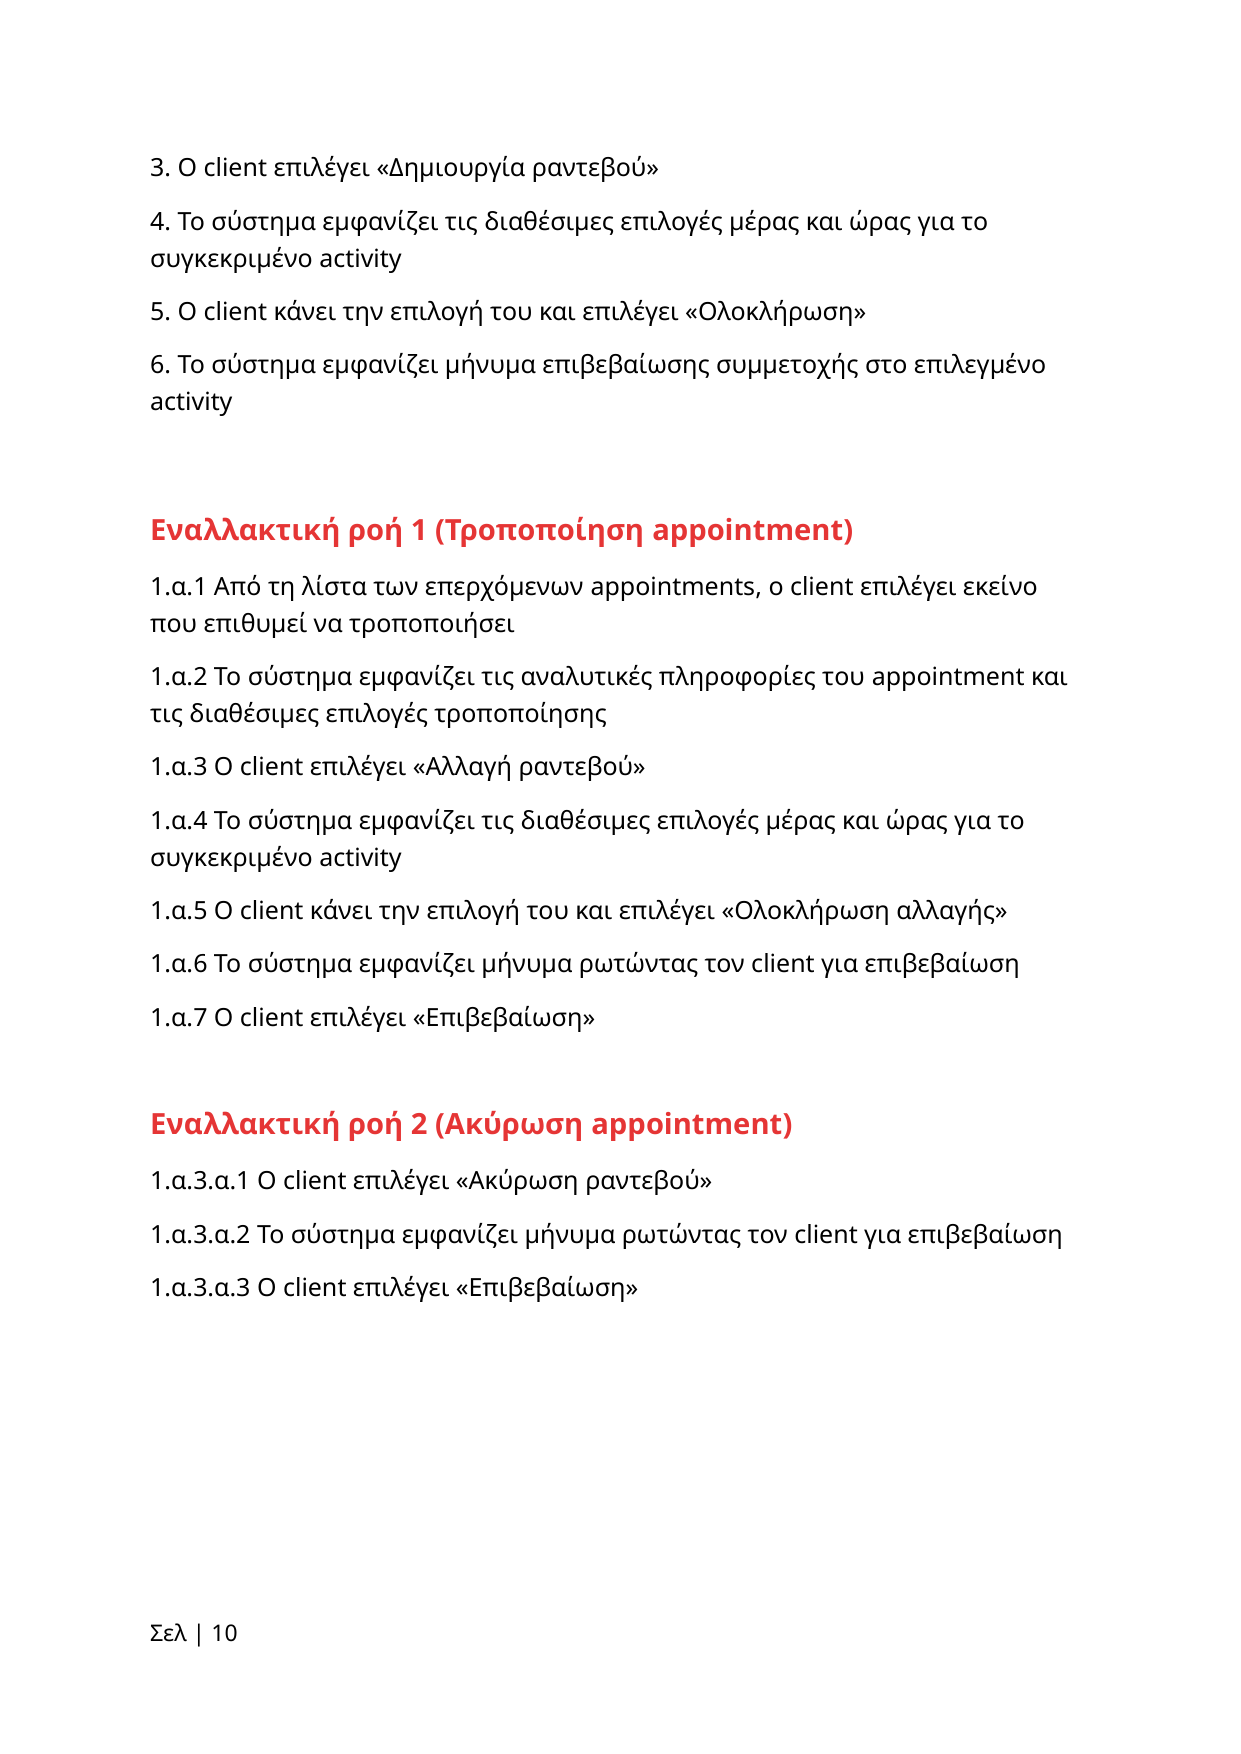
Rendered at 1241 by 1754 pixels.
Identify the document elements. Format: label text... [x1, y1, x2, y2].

text 1.α.3.α.2 Το σύστημα εμφανίζει μήνυμα ρωτώντας τον client για επιβεβαίωση [150, 1216, 1090, 1250]
text 1.α.3 Ο client επιλέγει «Αλλαγή ραντεβού» [150, 749, 1090, 783]
text 6. Το σύστημα εμφανίζει μήνυμα επιβεβαίωσης συμμετοχής στο επιλεγμένο activity [150, 347, 1090, 418]
text 1.α.3.α.1 Ο client επιλέγει «Ακύρωση ραντεβού» [150, 1163, 1090, 1197]
text 1.α.6 Το σύστημα εμφανίζει μήνυμα ρωτώντας τον client για επιβεβαίωση [150, 946, 1090, 980]
text 1.α.1 Από τη λίστα των επερχόμενων appointments, ο client επιλέγει εκείνο που επιθυμεί να τροποποιήσει [150, 568, 1090, 639]
text 1.α.5 Ο client κάνει την επιλογή του και επιλέγει «Ολοκλήρωση αλλαγής» [150, 893, 1090, 927]
text Εναλλακτική ροή 2 (Ακύρωση appointment) [150, 1103, 1090, 1143]
text 1.α.2 Το σύστημα εμφανίζει τις αναλυτικές πληροφορίες του appointment και τις διαθέσιμες επιλογές τροποποίησης [150, 659, 1090, 729]
text Εναλλακτική ροή 1 (Τροποποίηση appointment) [150, 509, 1090, 549]
text 3. Ο client επιλέγει «Δημιουργία ραντεβού» [150, 150, 1090, 184]
text 5. Ο client κάνει την επιλογή του και επιλέγει «Ολοκλήρωση» [150, 294, 1090, 328]
text 1.α.7 Ο client επιλέγει «Επιβεβαίωση» [150, 999, 1090, 1033]
text 1.α.3.α.3 Ο client επιλέγει «Επιβεβαίωση» [150, 1270, 1090, 1304]
text 1.α.4 Το σύστημα εμφανίζει τις διαθέσιμες επιλογές μέρας και ώρας για το συγκεκριμένο activity [150, 802, 1090, 873]
text 4. Το σύστημα εμφανίζει τις διαθέσιμες επιλογές μέρας και ώρας για το συγκεκριμένο activity [150, 203, 1090, 274]
